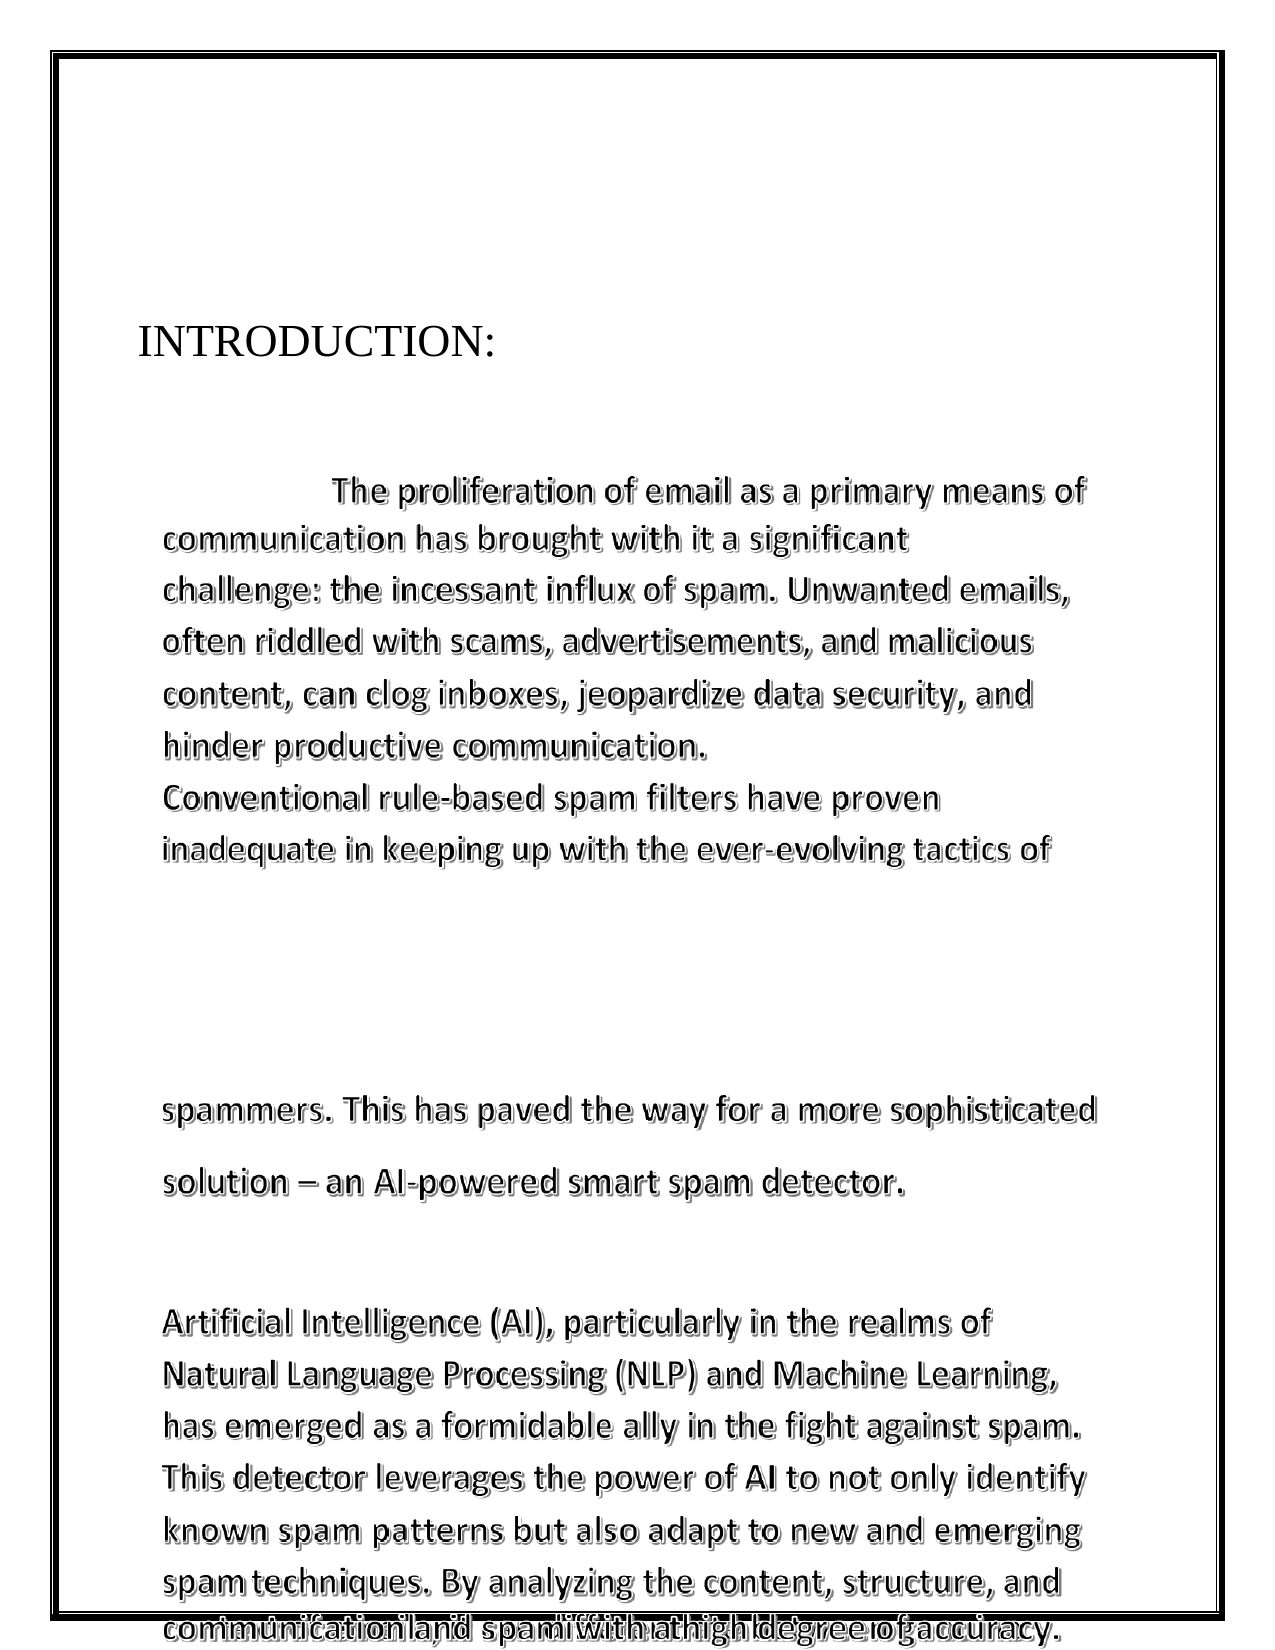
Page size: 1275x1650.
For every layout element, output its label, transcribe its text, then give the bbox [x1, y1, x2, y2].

picture [161, 782, 941, 820]
picture [161, 574, 1071, 612]
picture [159, 1463, 1088, 1500]
picture [330, 475, 1088, 513]
picture [161, 834, 1053, 871]
picture [161, 1613, 1062, 1650]
picture [161, 1095, 1098, 1132]
picture [161, 1166, 906, 1204]
picture [249, 1566, 1062, 1604]
picture [162, 1358, 1059, 1396]
picture [161, 626, 1035, 662]
picture [161, 678, 1034, 716]
picture [161, 523, 910, 561]
picture [162, 1411, 1082, 1448]
picture [162, 1515, 1083, 1552]
picture [161, 1574, 247, 1604]
picture [160, 1306, 994, 1344]
text INTRODUCTION: [137, 314, 1135, 366]
picture [162, 730, 708, 768]
